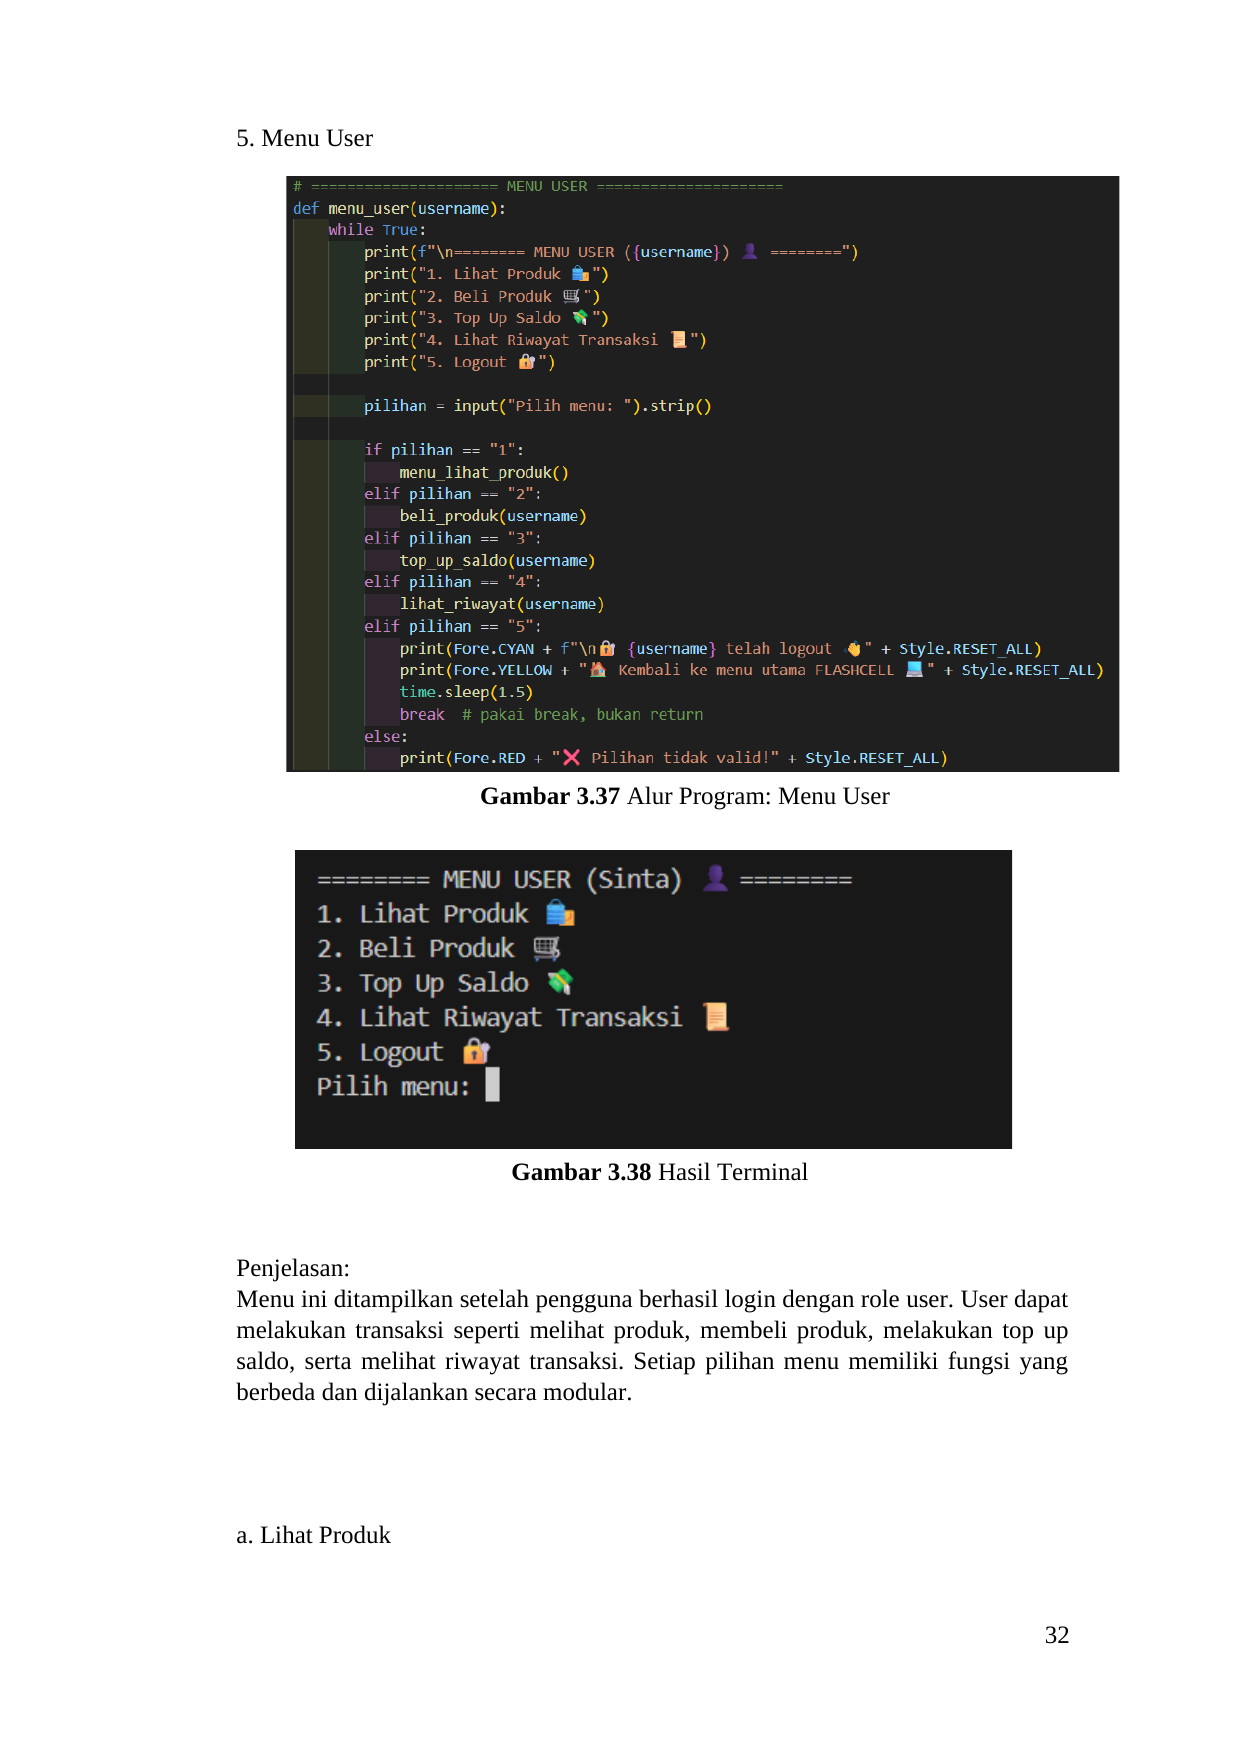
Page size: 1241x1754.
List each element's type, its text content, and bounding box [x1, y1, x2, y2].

text a. Lihat Produk [236, 1520, 1069, 1549]
text 5. Menu User [236, 123, 1069, 151]
picture [286, 176, 1120, 772]
picture [295, 850, 1013, 1149]
